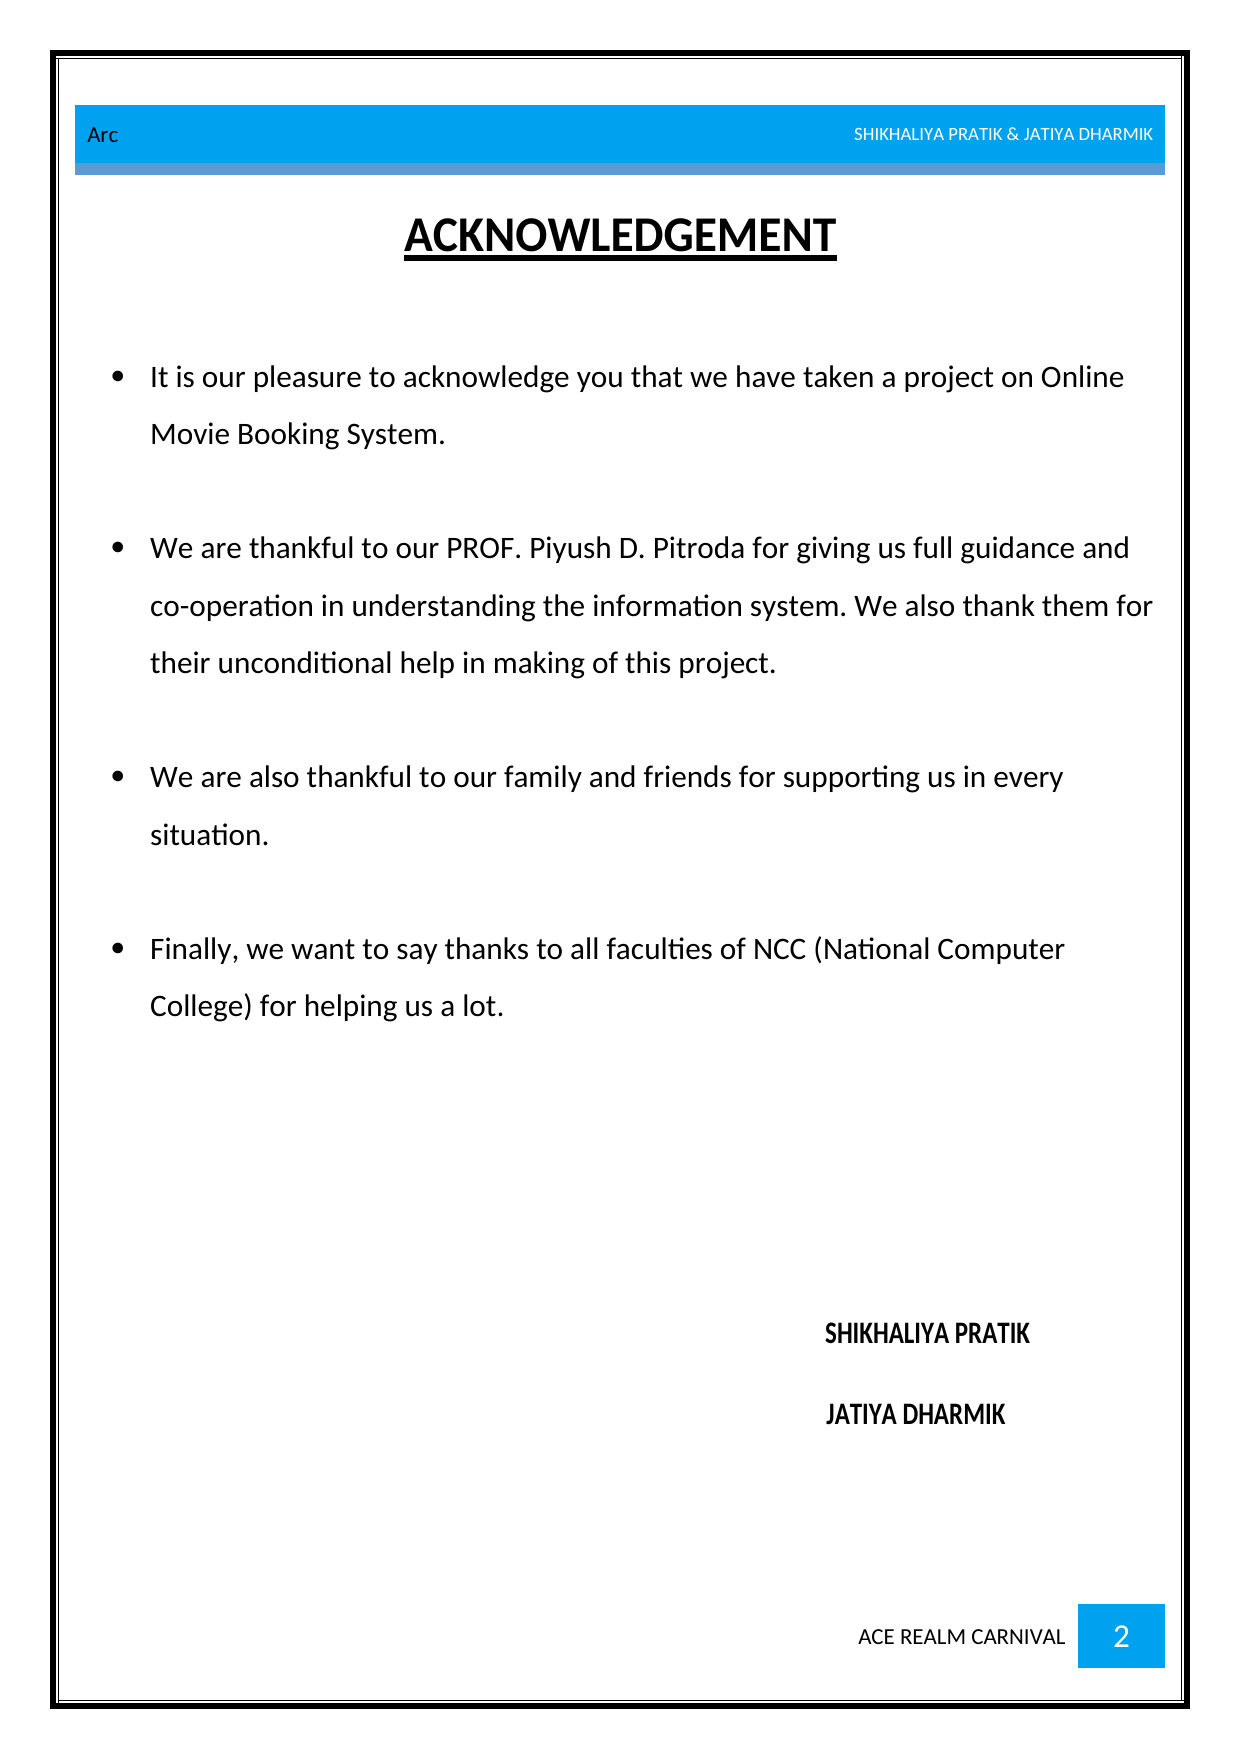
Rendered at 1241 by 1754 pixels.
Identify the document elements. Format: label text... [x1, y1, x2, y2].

text JATIYA DHARMIK [826, 1394, 1165, 1433]
text ACKNOWLEDGEMENT [75, 203, 1165, 264]
text SHIKHALIYA PRATIK [751, 1313, 1165, 1351]
list We are also thankful to our family and friends for supporting us in every situation. [112, 757, 1165, 853]
list Finally, we want to say thanks to all faculties of NCC (National Computer College) for helping us a lot. [112, 929, 1165, 1024]
list It is our pleasure to acknowledge you that we have taken a project on Online Movie Booking System. [112, 357, 1165, 452]
list We are thankful to our PROF. Piyush D. Pitroda for giving us full guidance and co-operation in understanding the information system. We also thank them for their unconditional help in making of this project. [112, 529, 1165, 681]
